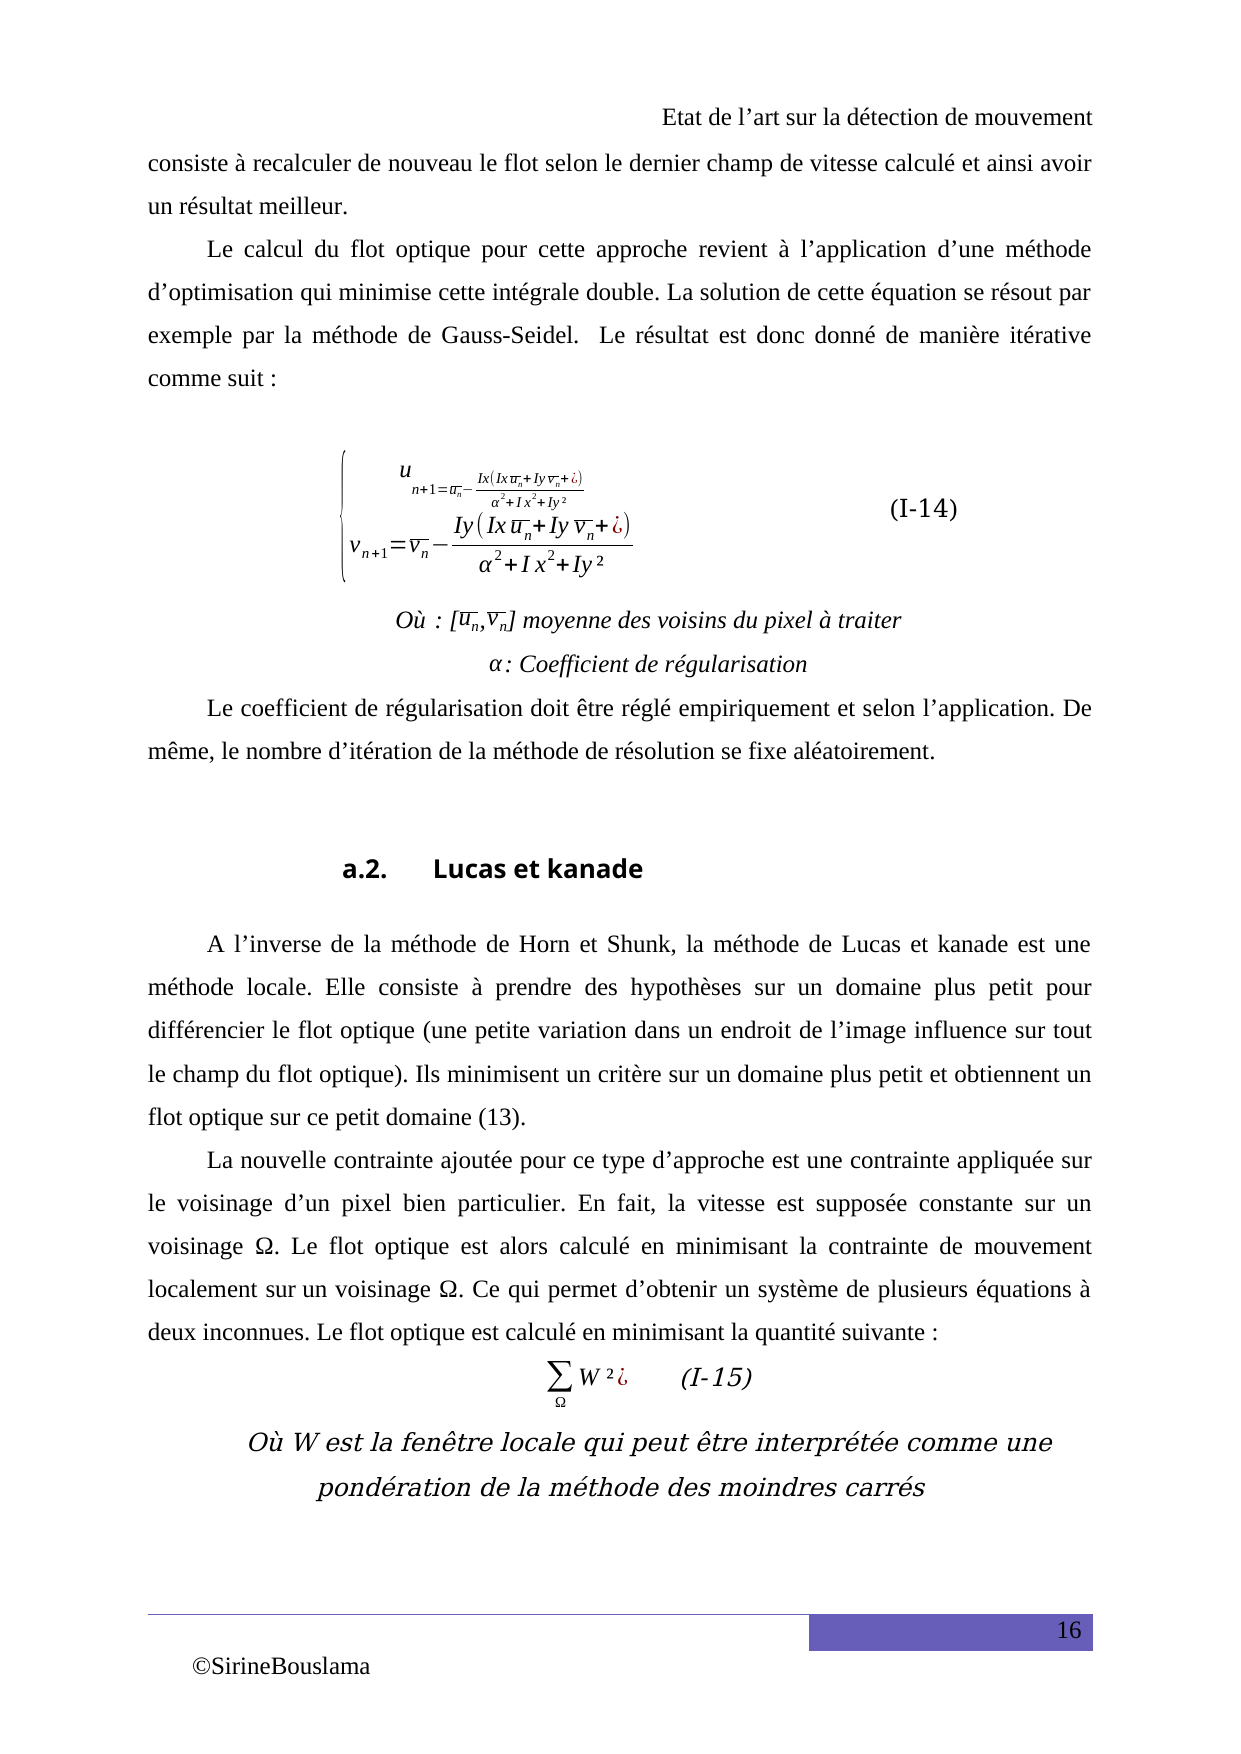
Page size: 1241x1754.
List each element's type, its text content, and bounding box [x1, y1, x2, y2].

subtitle Lucas et kanade [335, 851, 1093, 887]
list Où W est la fenêtre locale qui peut être interprétée comme une pondération de la méthode des moindres carrés [148, 1427, 1093, 1502]
list Le coefficient de régularisation doit être réglé empiriquement et selon l’application. De même, le nombre d’itération de la méthode de résolution se fixe aléatoirement. [148, 693, 1093, 764]
list Le calcul du flot optique pour cette approche revient à l’application d’une méthode d’optimisation qui minimise cette intégrale double. La solution de cette équation se résout par exemple par la méthode de Gauss-Seidel. Le résultat est donc donné de manière itérative comme suit : [148, 234, 1093, 392]
list Où : [,] moyenne des voisins du pixel à traiter [148, 604, 1093, 635]
list A l’inverse de la méthode de Horn et Shunk, la méthode de Lucas et kanade est une méthode locale. Elle consiste à prendre des hypothèses sur un domaine plus petit pour différencier le flot optique (une petite variation dans un endroit de l’image influence sur tout le champ du flot optique). Ils minimisent un critère sur un domaine plus petit et obtiennent un flot optique sur ce petit domaine. [148, 929, 1093, 1131]
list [148, 148, 1093, 219]
list La nouvelle contrainte ajoutée pour ce type d’approche est une contrainte appliquée sur le voisinage d’un pixel bien particulier. En fait, la vitesse est supposée constante sur un voisinage Ω. Le flot optique est alors calculé en minimisant la contrainte de mouvement localement sur un voisinage Ω. Ce qui permet d’obtenir un système de plusieurs équations à deux inconnues. Le flot optique est calculé en minimisant la quantité suivante : [148, 1145, 1093, 1346]
list : Coefficient de régularisation [148, 649, 1093, 678]
